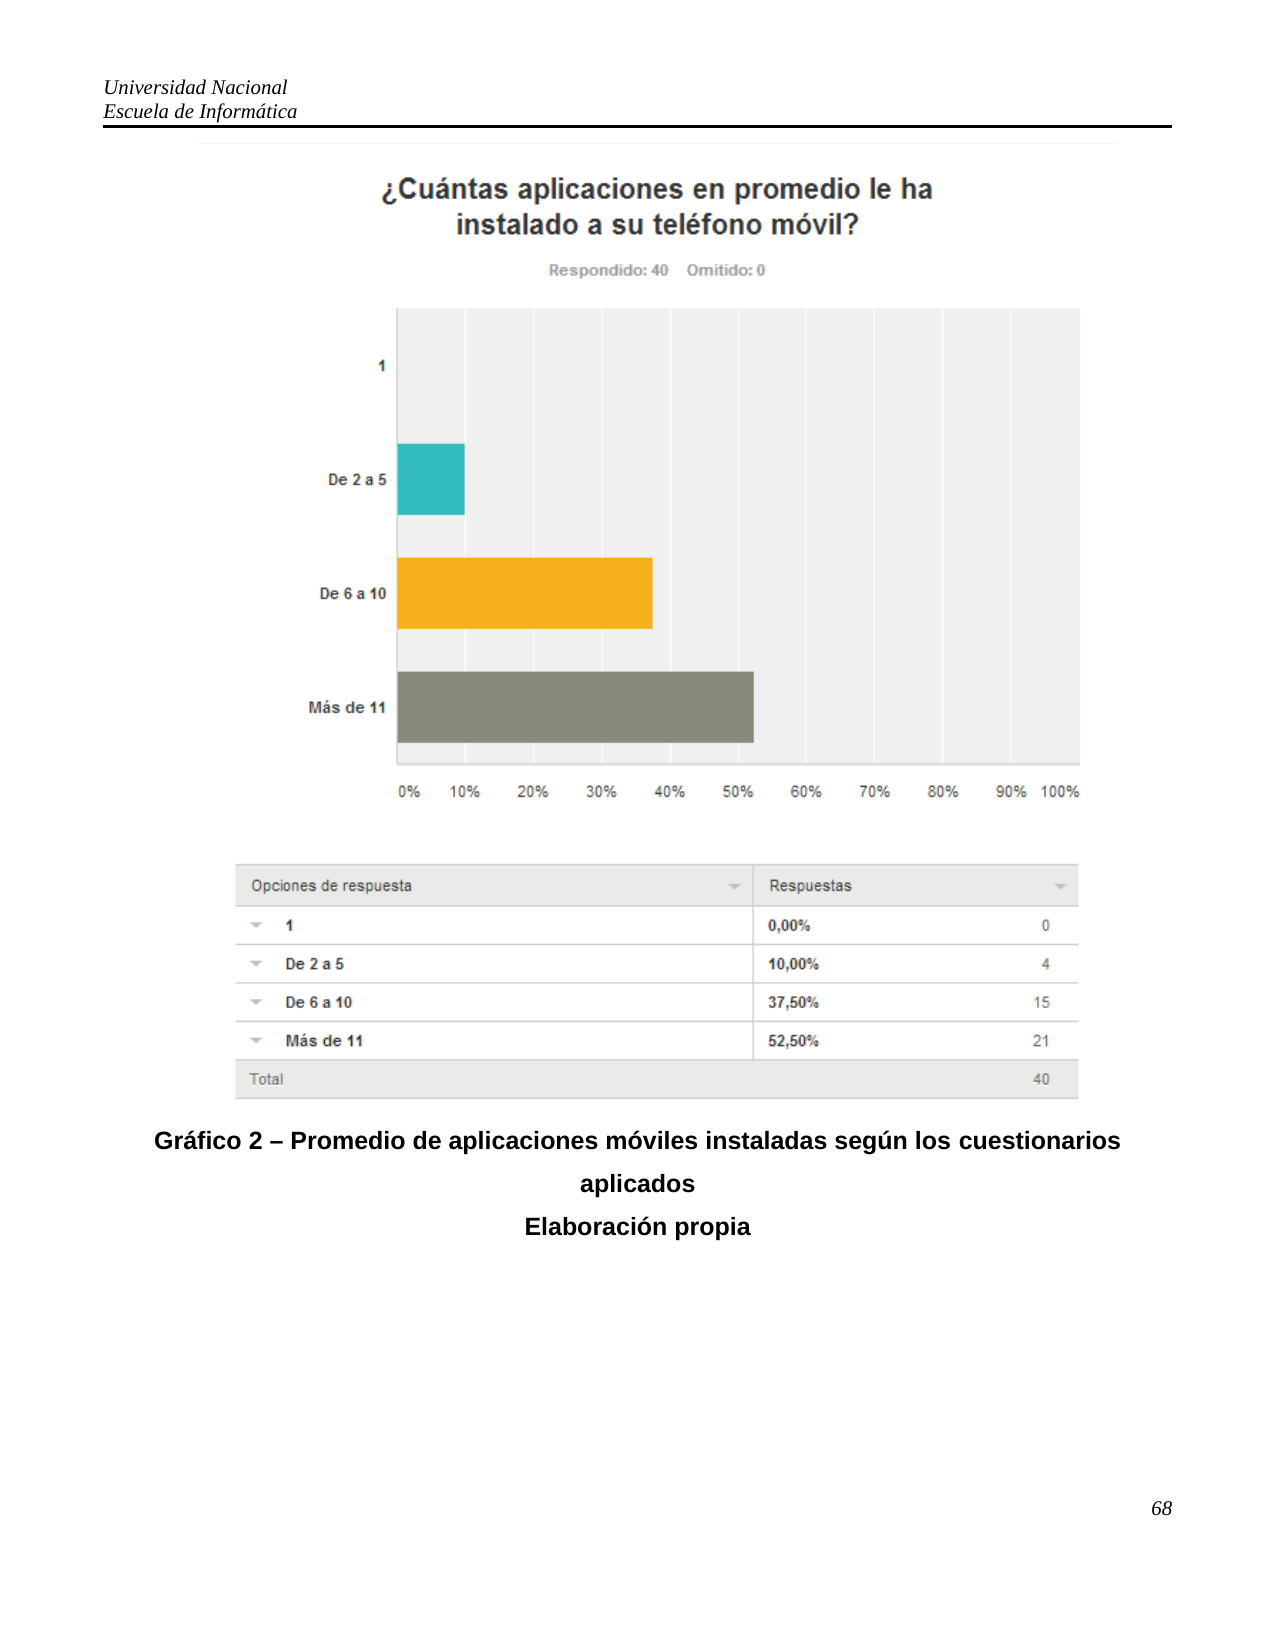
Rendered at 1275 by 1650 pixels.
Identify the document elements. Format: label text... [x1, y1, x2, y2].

picture [193, 143, 1119, 1112]
text Elaboración propia [103, 1212, 1172, 1241]
text Gráfico 2 – Promedio de aplicaciones móviles instaladas según los cuestionarios aplicados [103, 1126, 1172, 1197]
